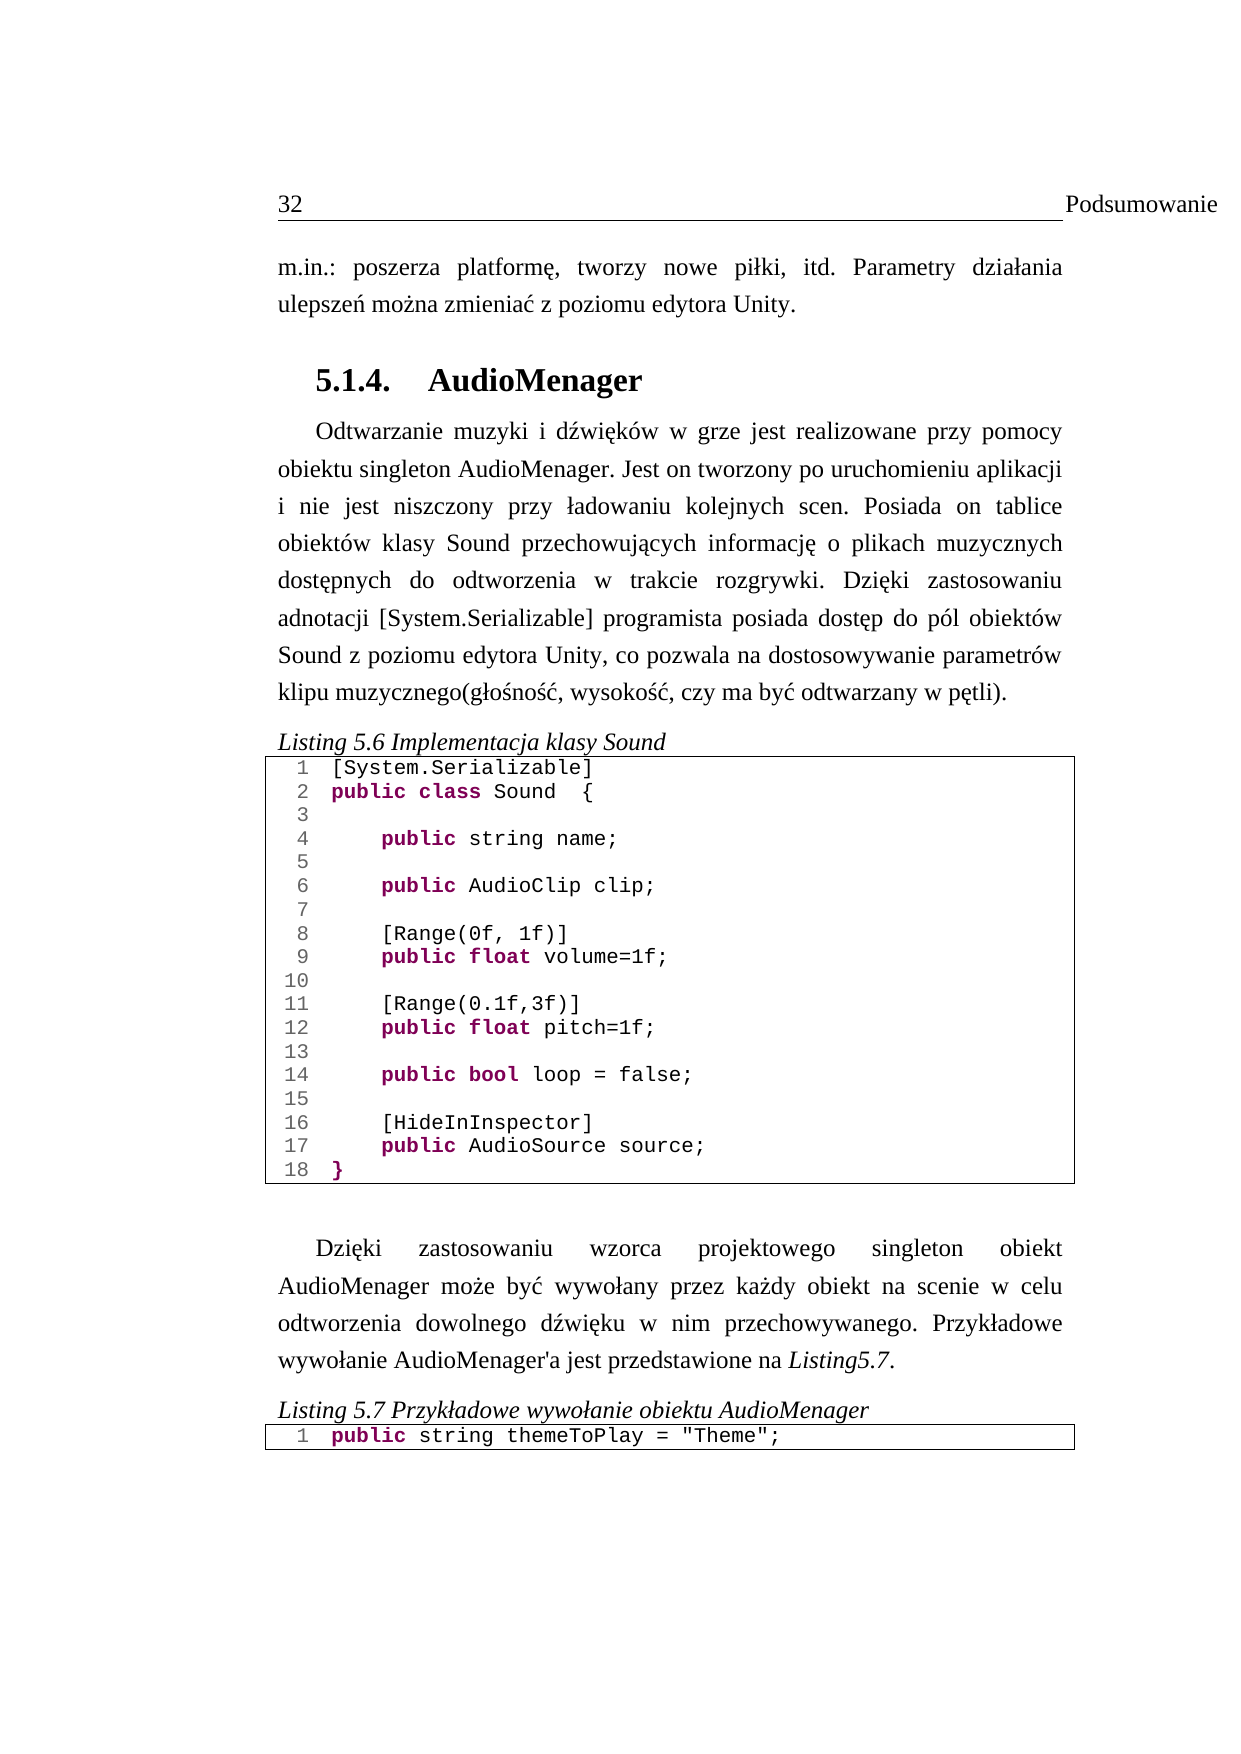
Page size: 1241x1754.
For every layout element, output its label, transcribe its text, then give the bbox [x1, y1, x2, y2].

text Listing 5.6 Implementacja klasy Sound [278, 727, 1063, 756]
subtitle AudioMenager [315, 360, 1063, 398]
text Dzięki zastosowaniu wzorca projektowego singleton obiekt AudioMenager może być wywołany przez każdy obiekt na scenie w celu odtworzenia dowolnego dźwięku w nim przechowywanego. Przykładowe wywołanie AudioMenager'a jest przedstawione na Listing5.7. [278, 1233, 1063, 1374]
text Odtwarzanie muzyki i dźwięków w grze jest realizowane przy pomocy obiektu singleton AudioMenager. Jest on tworzony po uruchomieniu aplikacji i nie jest niszczony przy ładowaniu kolejnych scen. Posiada on tablice obiektów klasy Sound przechowujących informację o plikach muzycznych dostępnych do odtworzenia w trakcie rozgrywki. Dzięki zastosowaniu adnotacji [System.Serializable] programista posiada dostęp do pól obiektów Sound z poziomu edytora Unity, co pozwala na dostosowywanie parametrów klipu muzycznego(głośność, wysokość, czy ma być odtwarzany w pętli). [278, 416, 1063, 706]
table_header [System.Serializable] public class Sound { public string name; public AudioClip clip; [Range(0f, 1f)] public float volume=1f; [Range(0.1f,3f)] public float pitch=1f; public bool loop = false; [HideInInspector] public AudioSource source; } [320, 757, 1074, 1183]
table_header public string themeToPlay = "Theme"; FindObjectOfType<AudioMenager>().PlayTheme(themeToPlay); [320, 1425, 1074, 1448]
table_header 1 2 [266, 1425, 320, 1448]
table_header 1 2 3 4 5 6 7 8 9 10 11 12 13 14 15 16 17 18 [266, 757, 320, 1183]
text Listing 5.7 Przykładowe wywołanie obiektu AudioMenager [278, 1395, 1063, 1424]
